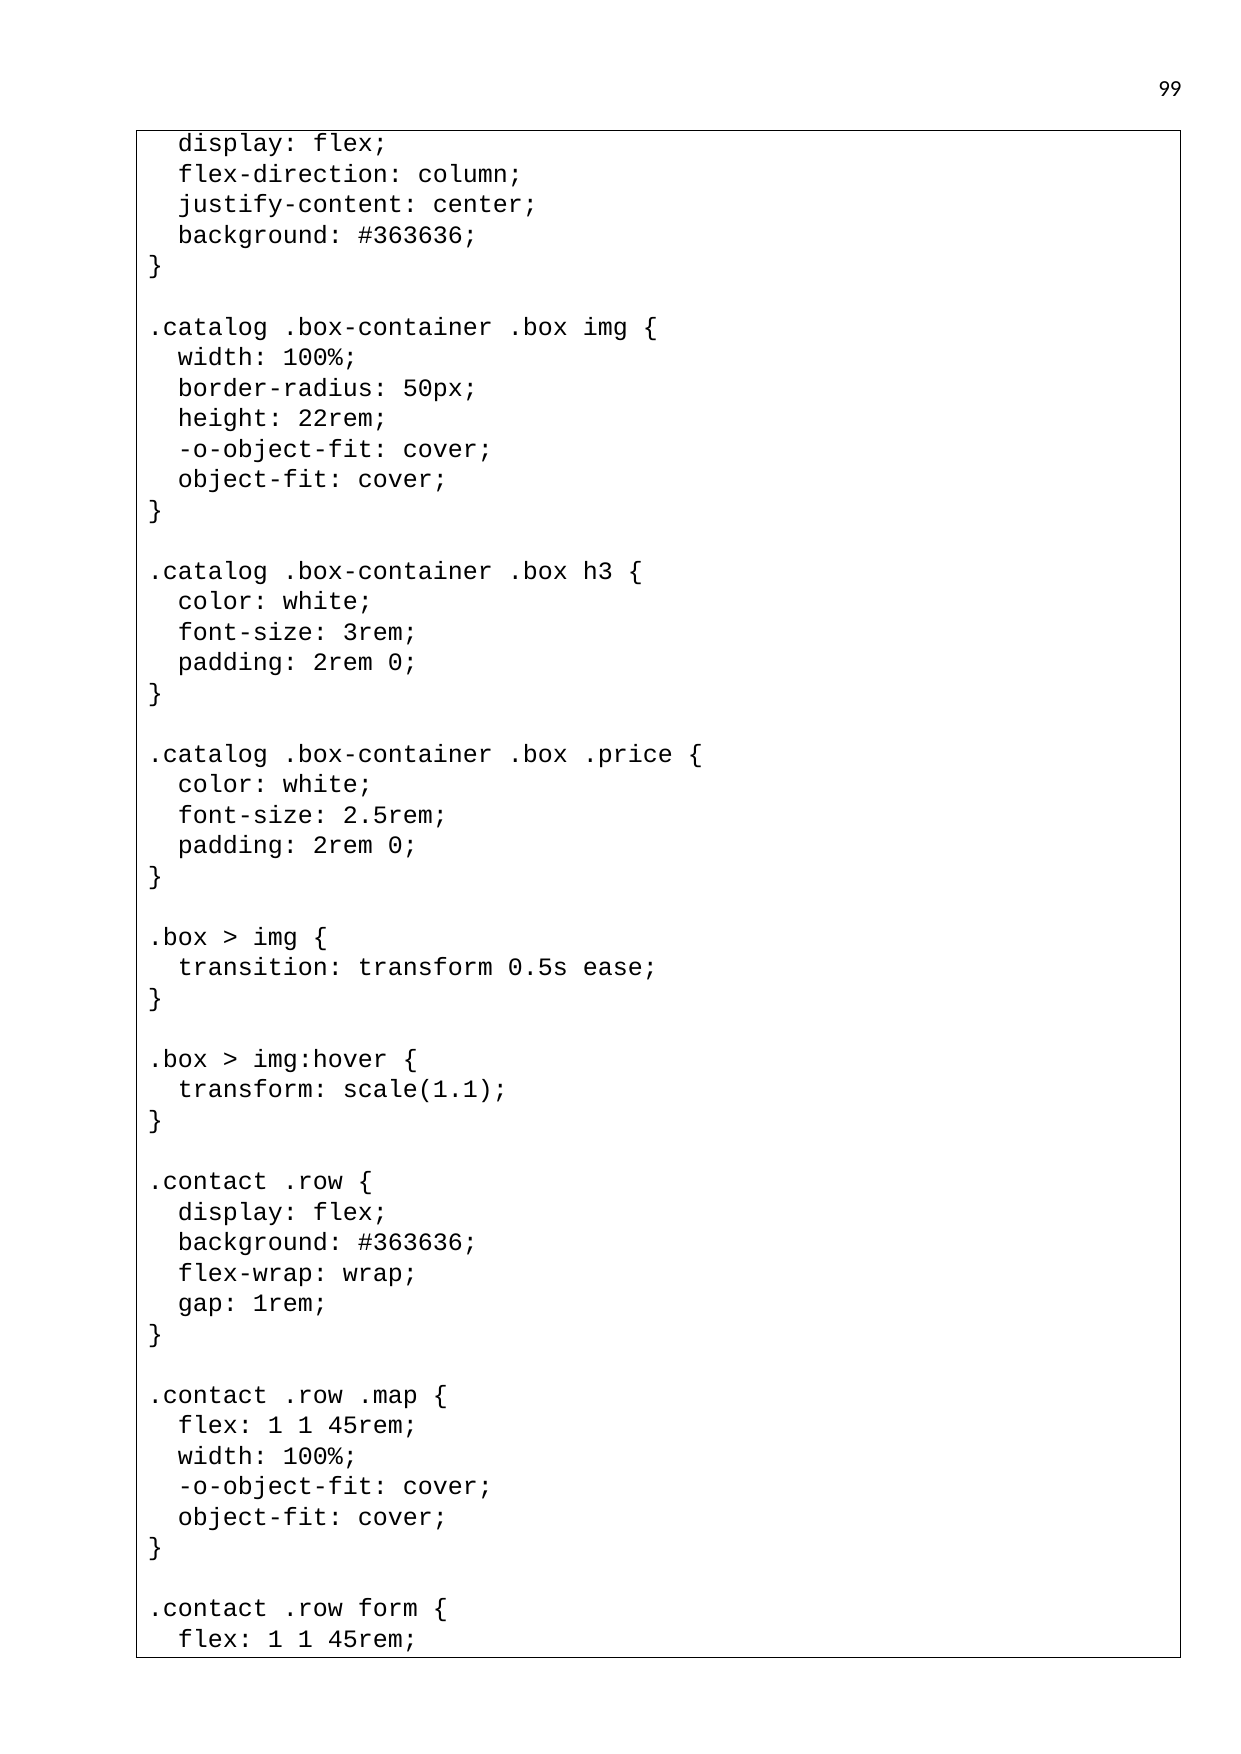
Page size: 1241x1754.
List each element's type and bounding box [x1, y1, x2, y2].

table_header [137, 131, 1180, 1657]
